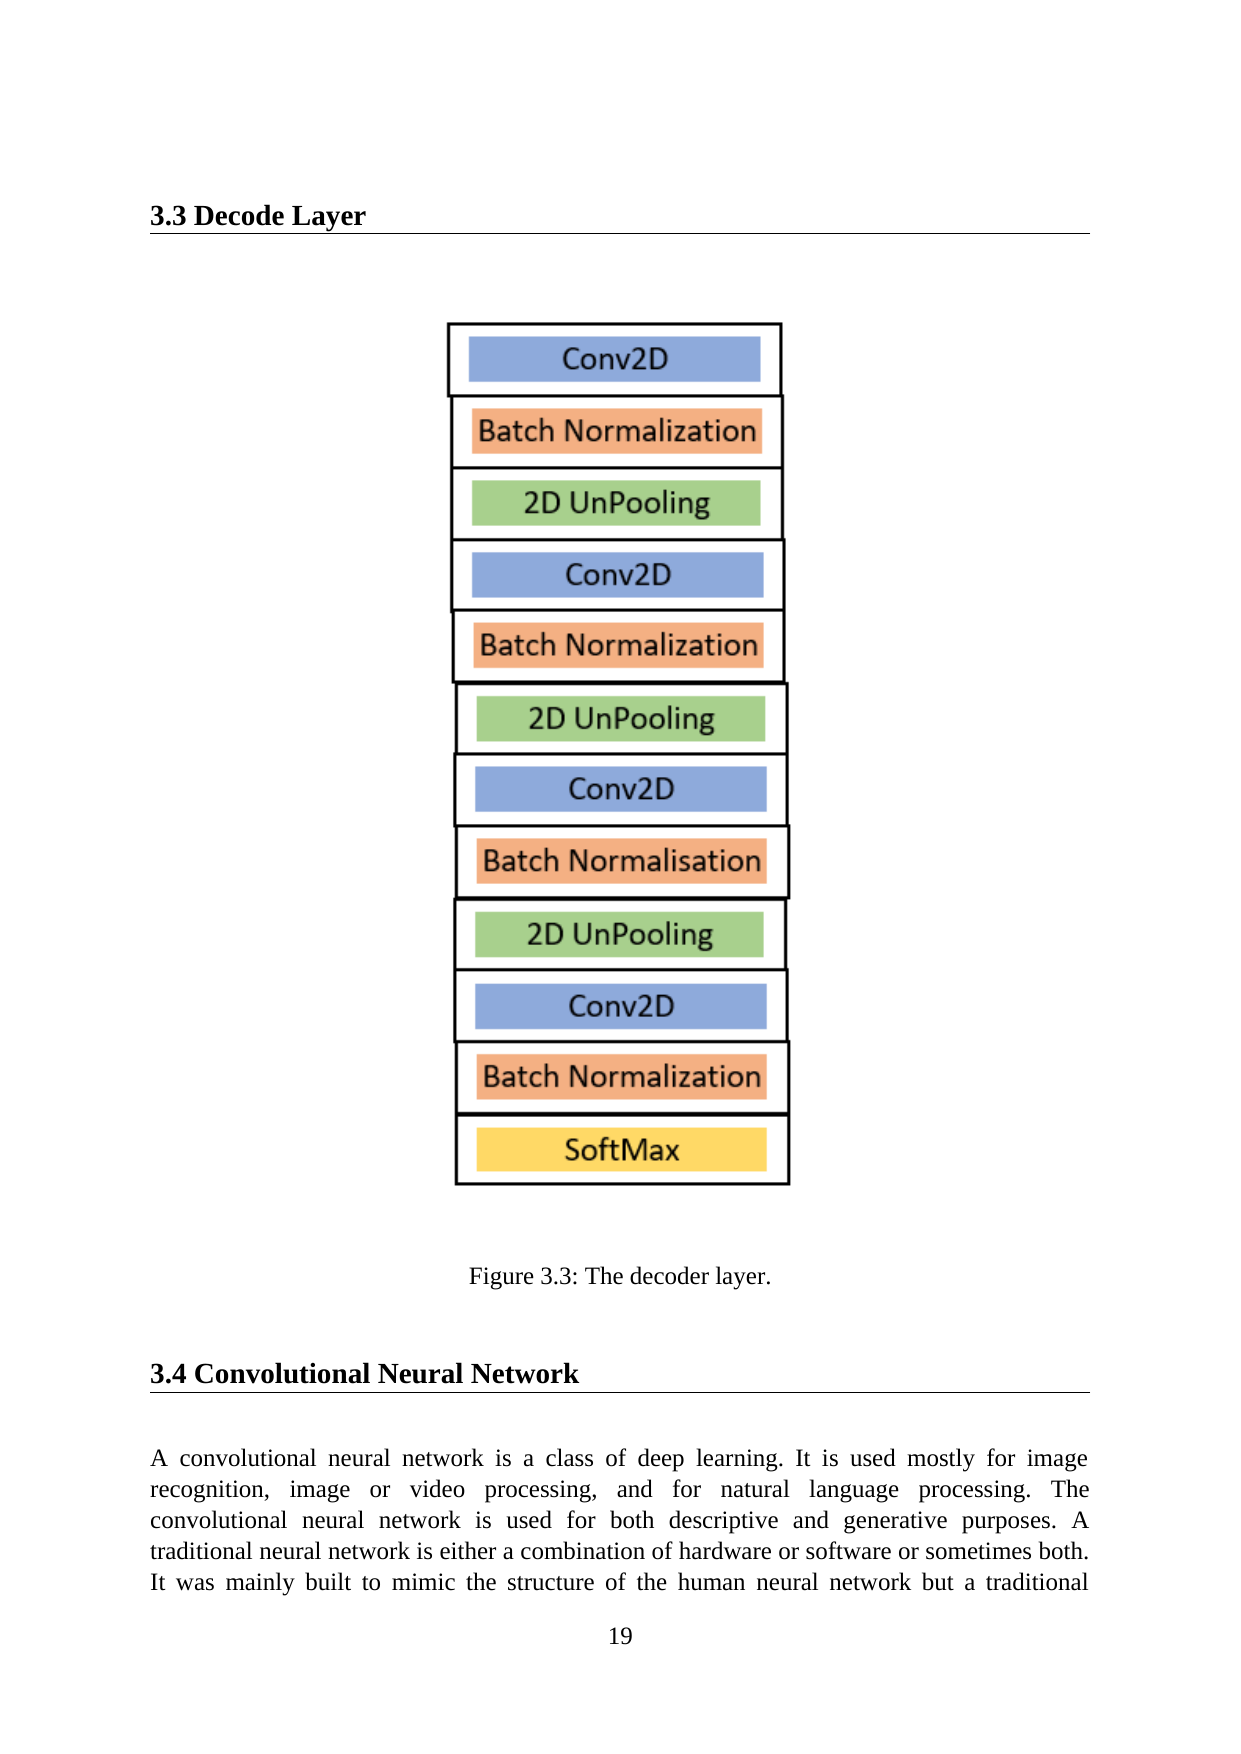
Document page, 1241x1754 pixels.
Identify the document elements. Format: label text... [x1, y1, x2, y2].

subtitle 3.4 Convolutional Neural Network [150, 1356, 1090, 1392]
subtitle 3.3 Decode Layer [150, 198, 1090, 233]
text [150, 1443, 1090, 1596]
text Figure 3.3: The decoder layer. [150, 1261, 1090, 1289]
picture [441, 318, 799, 1192]
